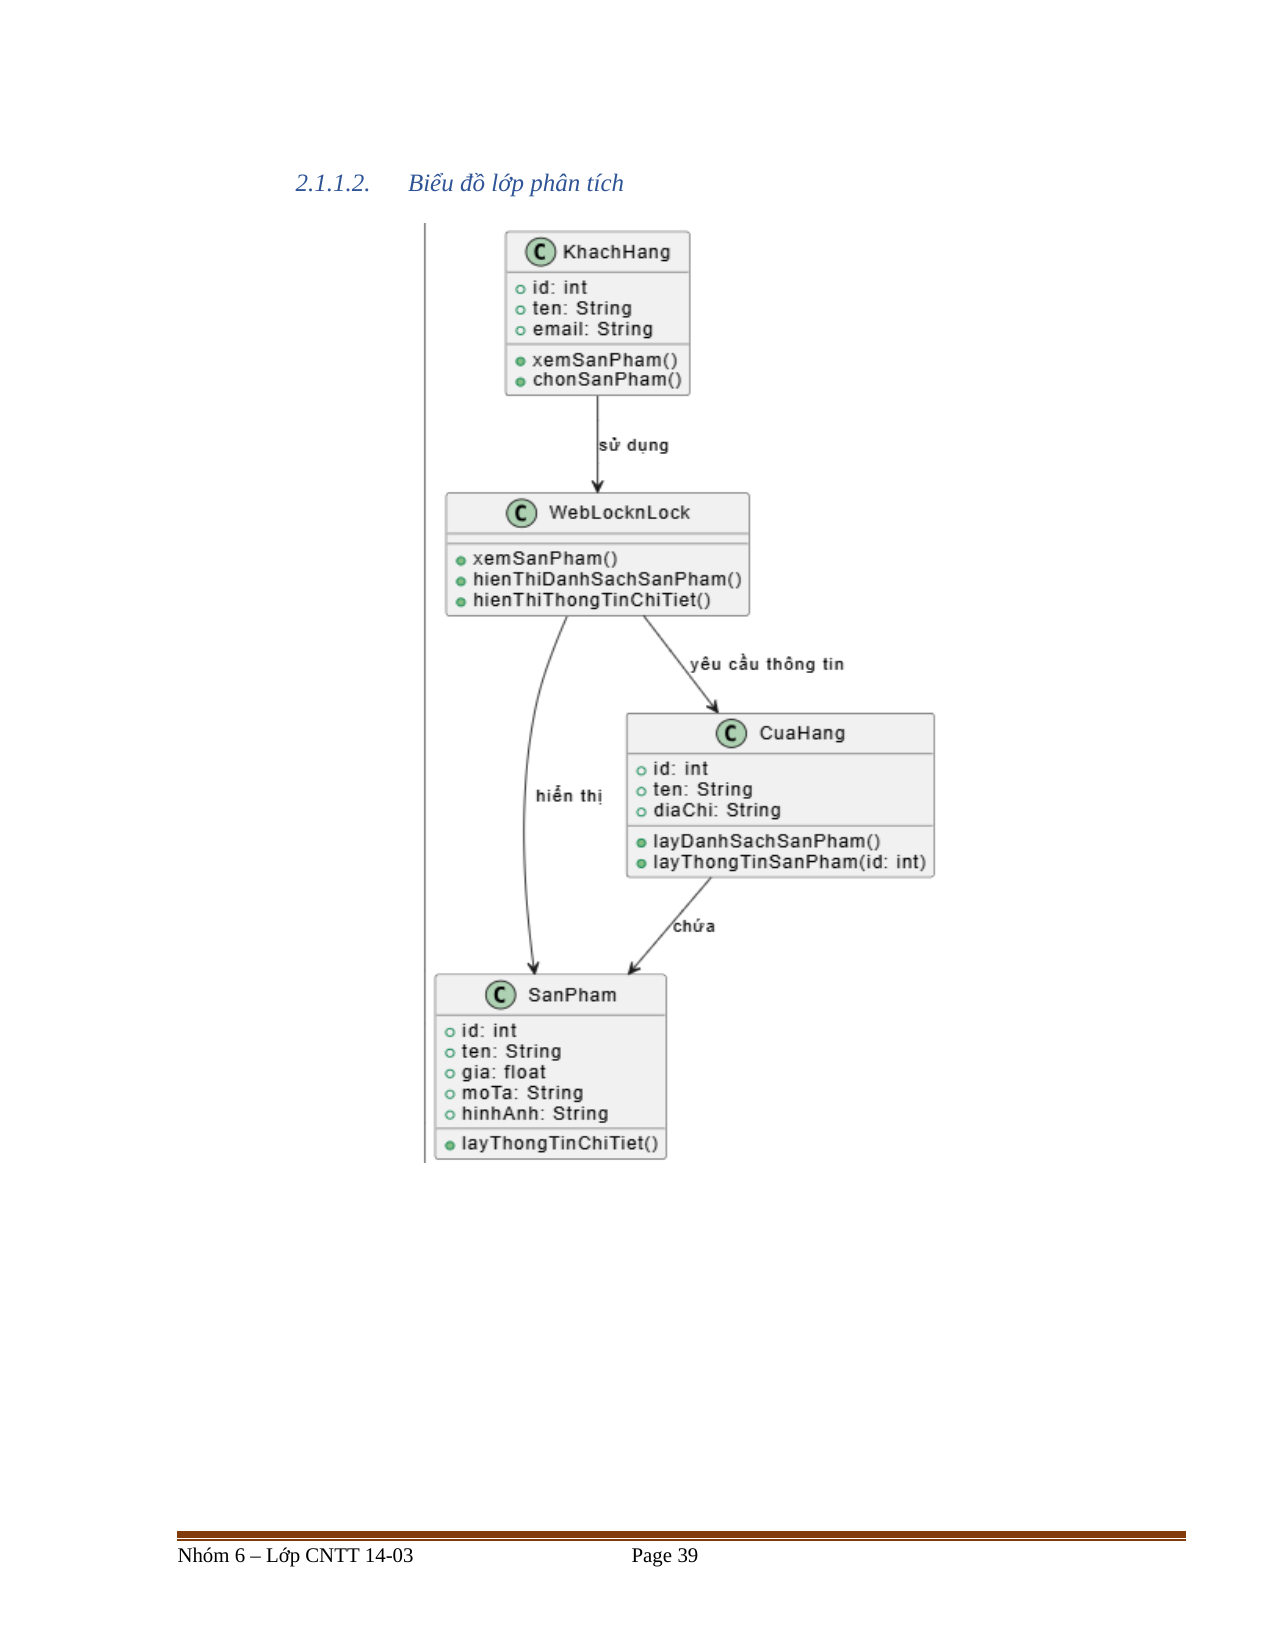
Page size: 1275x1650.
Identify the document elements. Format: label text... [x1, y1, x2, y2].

picture [423, 223, 940, 1163]
subtitle Biểu đồ lớp phân tích [295, 168, 1186, 196]
